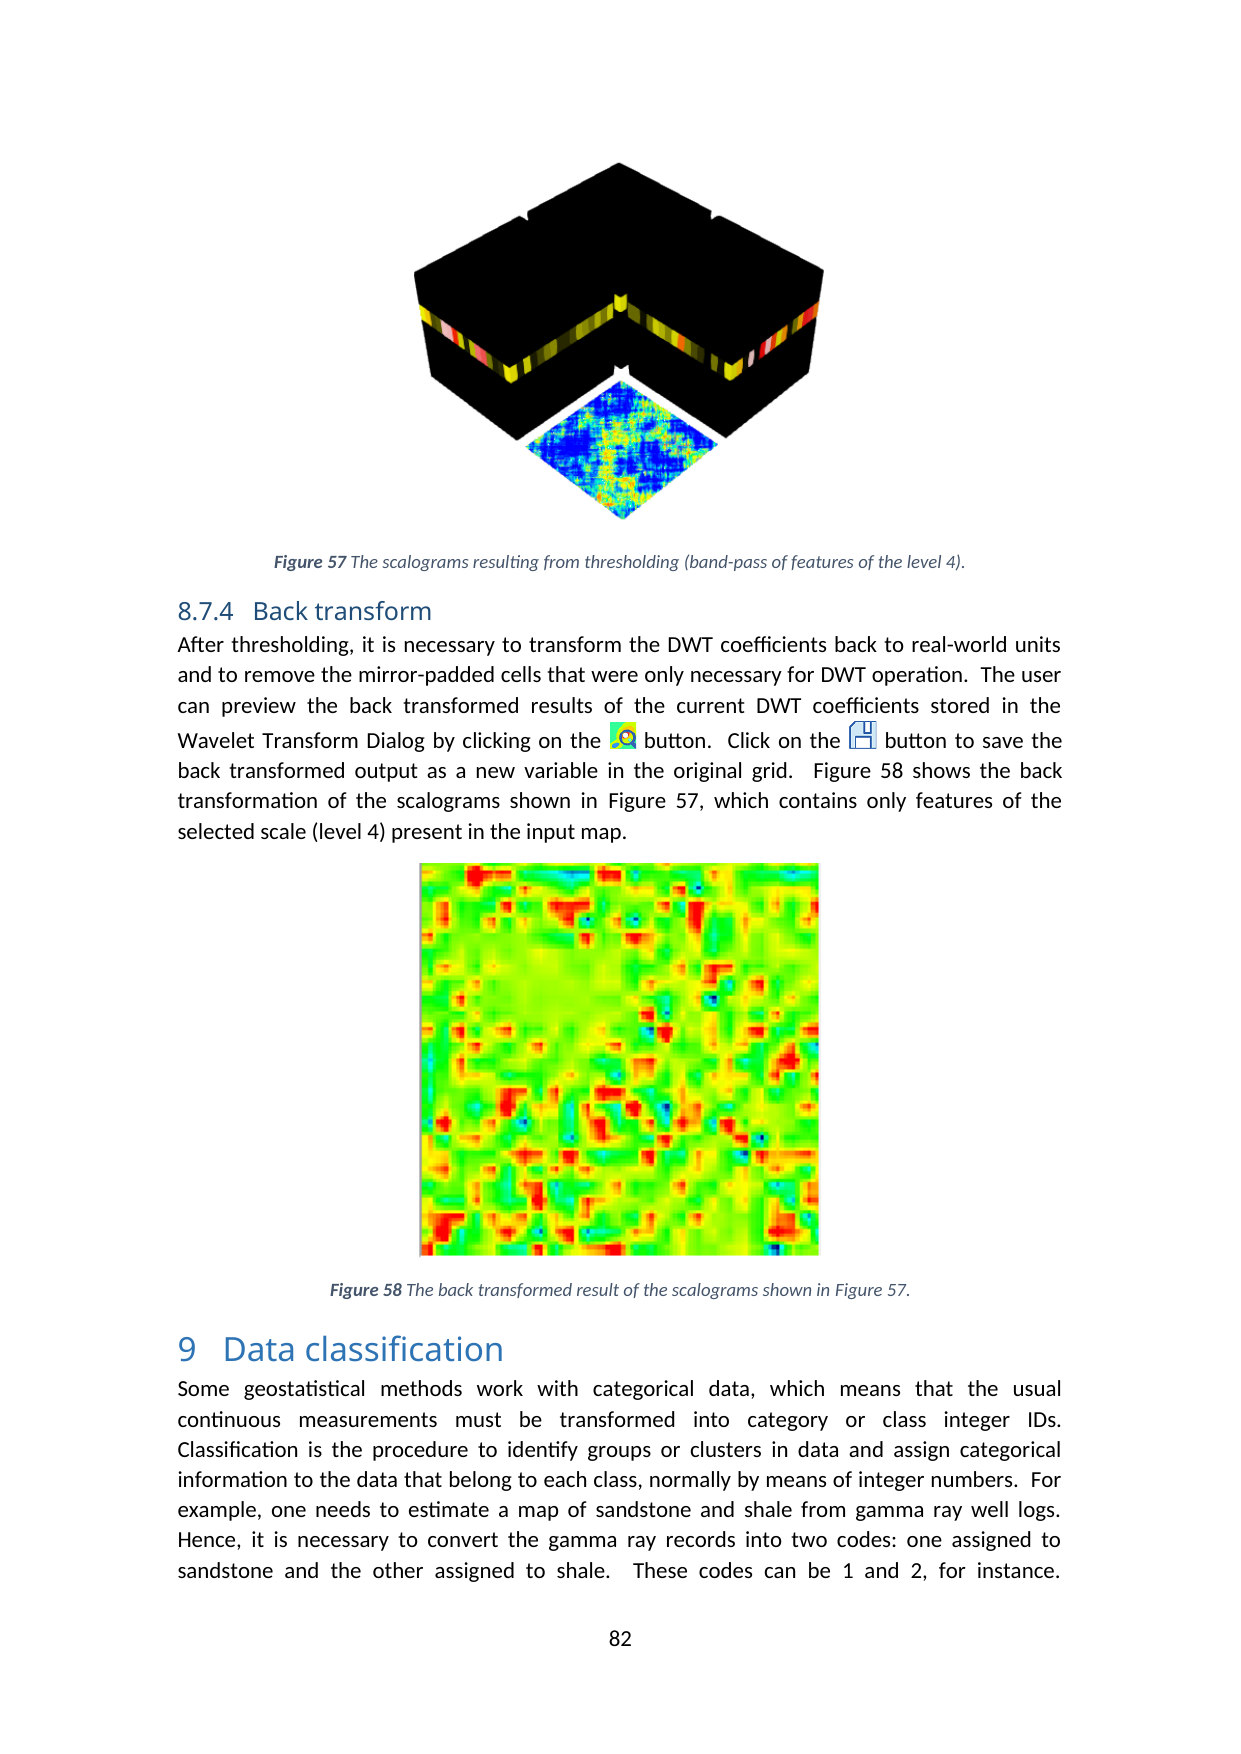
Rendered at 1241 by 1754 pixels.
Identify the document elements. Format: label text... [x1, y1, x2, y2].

picture [413, 147, 827, 531]
picture [419, 863, 822, 1259]
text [177, 1374, 1063, 1584]
subtitle Data classification [177, 1326, 1063, 1371]
text Figure 58 The back transformed result of the scalograms shown in Figure 57. [177, 1278, 1063, 1301]
text After thresholding, it is necessary to transform the DWT coefficients back to real-world units and to remove the mirror-padded cells that were only necessary for DWT operation. The user can preview the back transformed results of the current DWT coefficients stored in the Wavelet Transform Dialog by clicking on the button. Click on the button to save the back transformed output as a new variable in the original grid. Figure 58 shows the back transformation of the scalograms shown in Figure 57, which contains only features of the selected scale (level 4) present in the input map. [177, 630, 1063, 845]
picture [849, 721, 877, 749]
picture [610, 722, 637, 749]
subtitle Back transform [177, 594, 1063, 628]
text Figure 57 The scalograms resulting from thresholding (band-pass of features of the level 4). [177, 550, 1063, 573]
